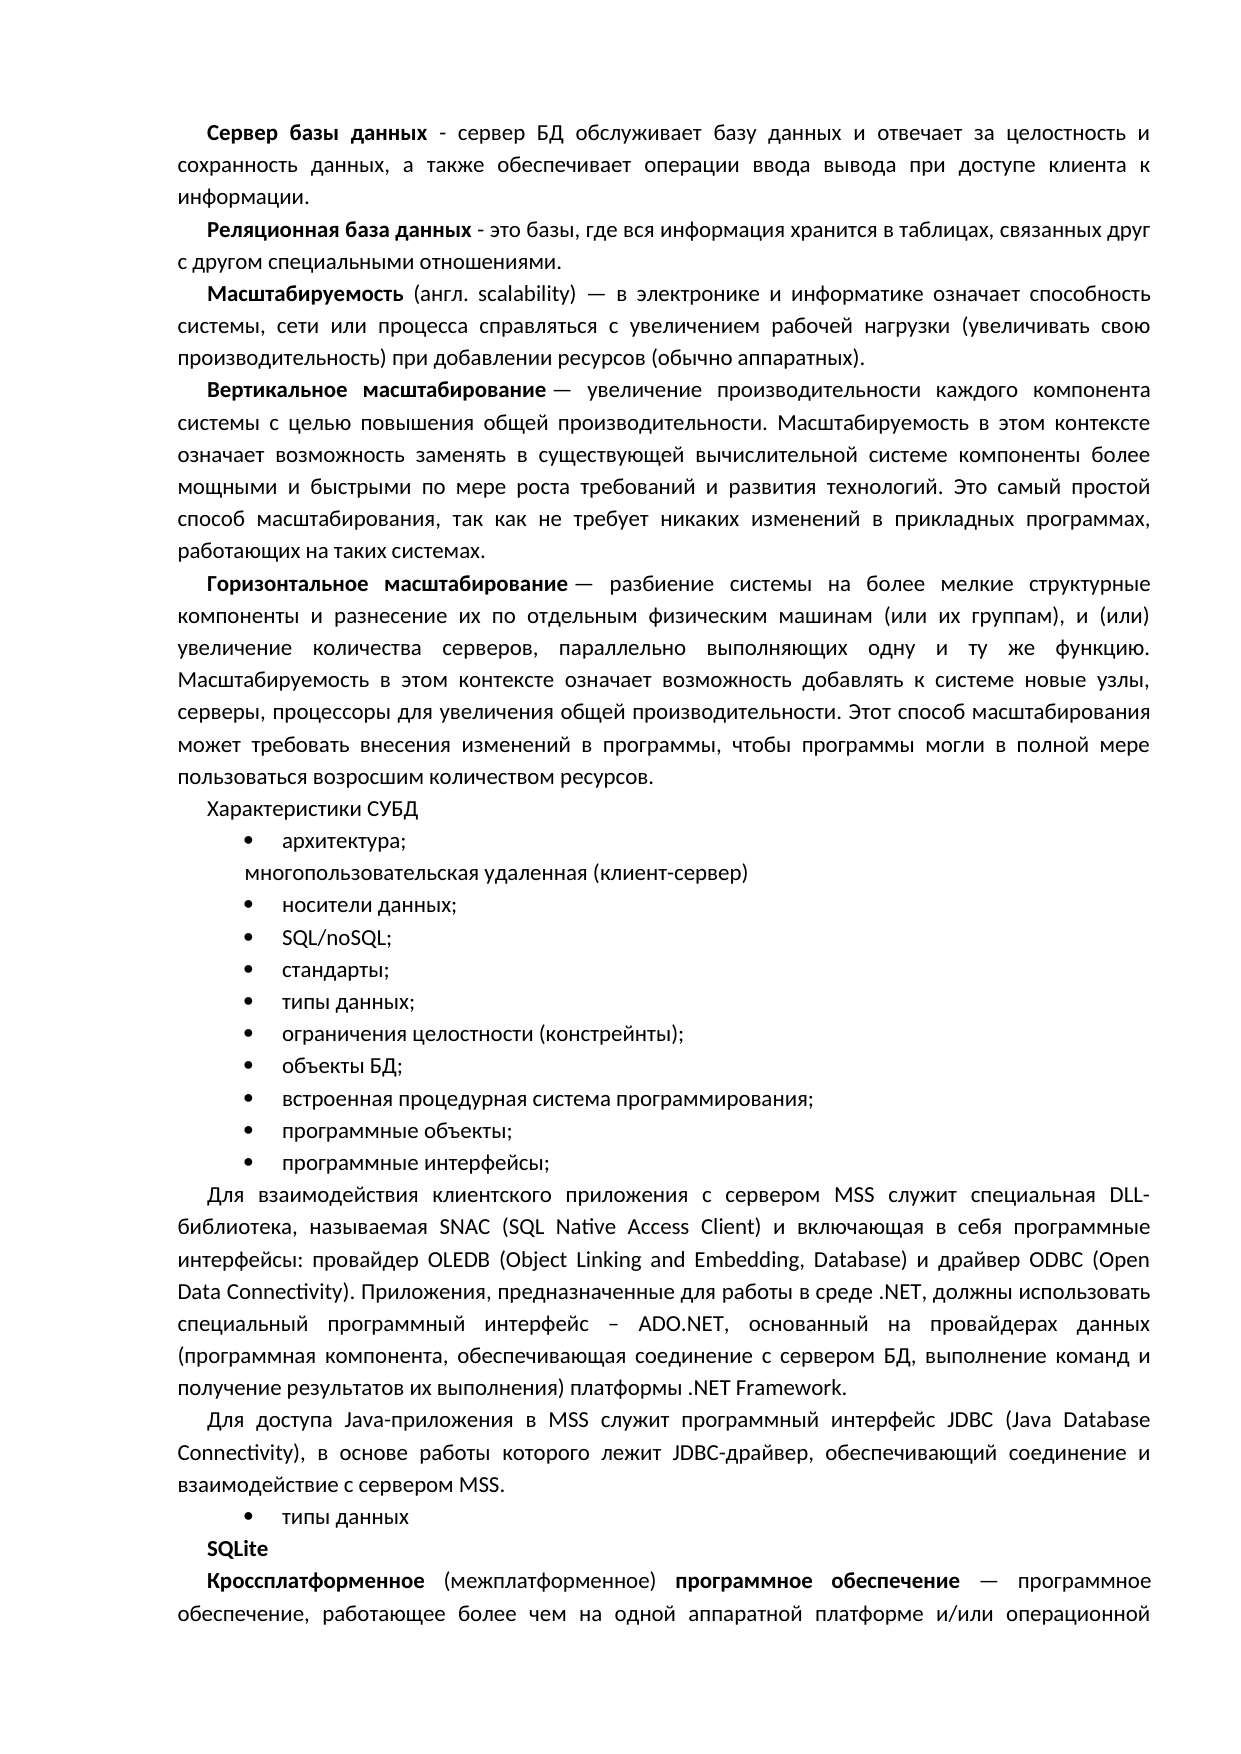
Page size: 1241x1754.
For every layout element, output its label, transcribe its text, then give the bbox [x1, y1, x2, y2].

list объекты БД; [244, 1052, 1152, 1079]
list программные интерфейсы; [244, 1148, 1152, 1176]
text Масштабируемость (англ. scalability) — в электронике и информатике означает способность системы, сети или процесса справляться с увеличением рабочей нагрузки (увеличивать свою производительность) при добавлении ресурсов (обычно аппаратных). [177, 279, 1152, 371]
text Сервер базы данных - сервер БД обслуживает базу данных и отвечает за целостность и сохранность данных, а также обеспечивает операции ввода вывода при доступе клиента к информации. [177, 118, 1152, 211]
list ограничения целостности (констрейнты); [244, 1019, 1152, 1047]
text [177, 1567, 1152, 1627]
text Горизонтальное масштабирование — разбиение системы на более мелкие структурные компоненты и разнесение их по отдельным физическим машинам (или их группам), и (или) увеличение количества серверов, параллельно выполняющих одну и ту же функцию. Масштабируемость в этом контексте означает возможность добавлять к системе новые узлы, серверы, процессоры для увеличения общей производительности. Этот способ масштабирования может требовать внесения изменений в программы, чтобы программы могли в полной мере пользоваться возросшим количеством ресурсов. [177, 569, 1152, 790]
text Для взаимодействия клиентского приложения с сервером MSS служит специальная DLL-библиотека, называемая SNAC (SQL Native Access Client) и включающая в себя программные интерфейсы: провайдер OLEDB (Object Linking and Embedding, Database) и драйвер ODBC (Open Data Connectivity). Приложения, предназначенные для работы в среде .NET, должны использовать специальный программный интерфейс – ADO.NET, основанный на провайдерах данных (программная компонента, обеспечивающая соединение с сервером БД, выполнение команд и получение результатов их выполнения) платформы .NET Framework. [177, 1180, 1152, 1401]
list встроенная процедурная система программирования; [244, 1084, 1152, 1112]
text Реляционная база данных - это базы, где вся информация хранится в таблицах, связанных друг с другом специальными отношениями. [177, 215, 1152, 275]
list типы данных; [244, 987, 1152, 1015]
text Для доступа Java-приложения в MSS служит программный интерфейс JDBC (Java Database Connectivity), в основе работы которого лежит JDBC-драйвер, обеспечивающий соединение и взаимодействие с сервером MSS. [177, 1406, 1152, 1498]
list SQL/noSQL; [244, 923, 1152, 951]
text SQLite [177, 1534, 1152, 1562]
list программные объекты; [244, 1116, 1152, 1144]
text Вертикальное масштабирование — увеличение производительности каждого компонента системы с целью повышения общей производительности. Масштабируемость в этом контексте означает возможность заменять в существующей вычислительной системе компоненты более мощными и быстрыми по мере роста требований и развития технологий. Это самый простой способ масштабирования, так как не требует никаких изменений в прикладных программах, работающих на таких системах. [177, 376, 1152, 564]
text Характеристики СУБД [177, 794, 1152, 822]
list носители данных; [244, 891, 1152, 919]
text многопользовательская удаленная (клиент-сервер) [244, 858, 1152, 886]
list архитектура; [244, 826, 1152, 854]
list стандарты; [244, 955, 1152, 983]
list типы данных [244, 1502, 1152, 1530]
